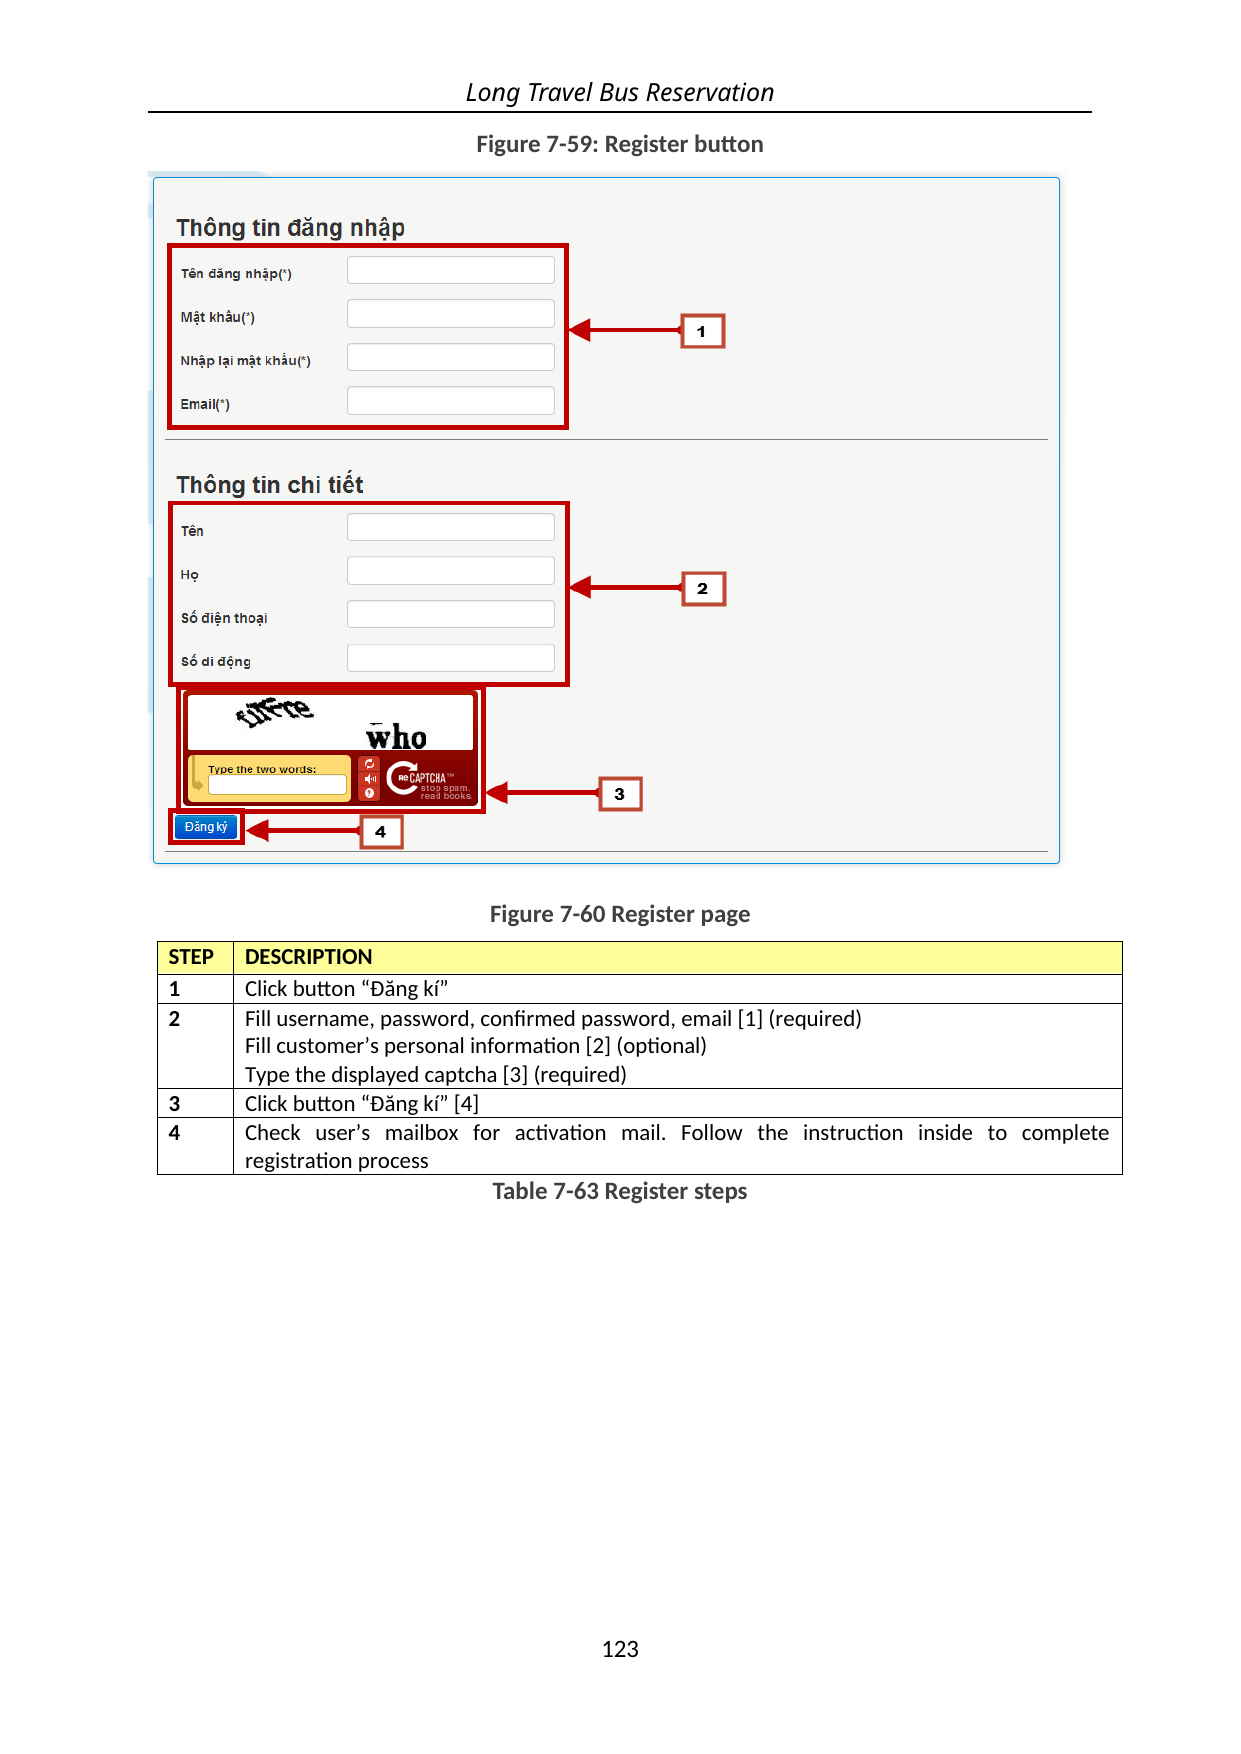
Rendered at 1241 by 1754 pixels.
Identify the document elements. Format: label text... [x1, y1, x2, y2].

picture [147, 171, 1068, 873]
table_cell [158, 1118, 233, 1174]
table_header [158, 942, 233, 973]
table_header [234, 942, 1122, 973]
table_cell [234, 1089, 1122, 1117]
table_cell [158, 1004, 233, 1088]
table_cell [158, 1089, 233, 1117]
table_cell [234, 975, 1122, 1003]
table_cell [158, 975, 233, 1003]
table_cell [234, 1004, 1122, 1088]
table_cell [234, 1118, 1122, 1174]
